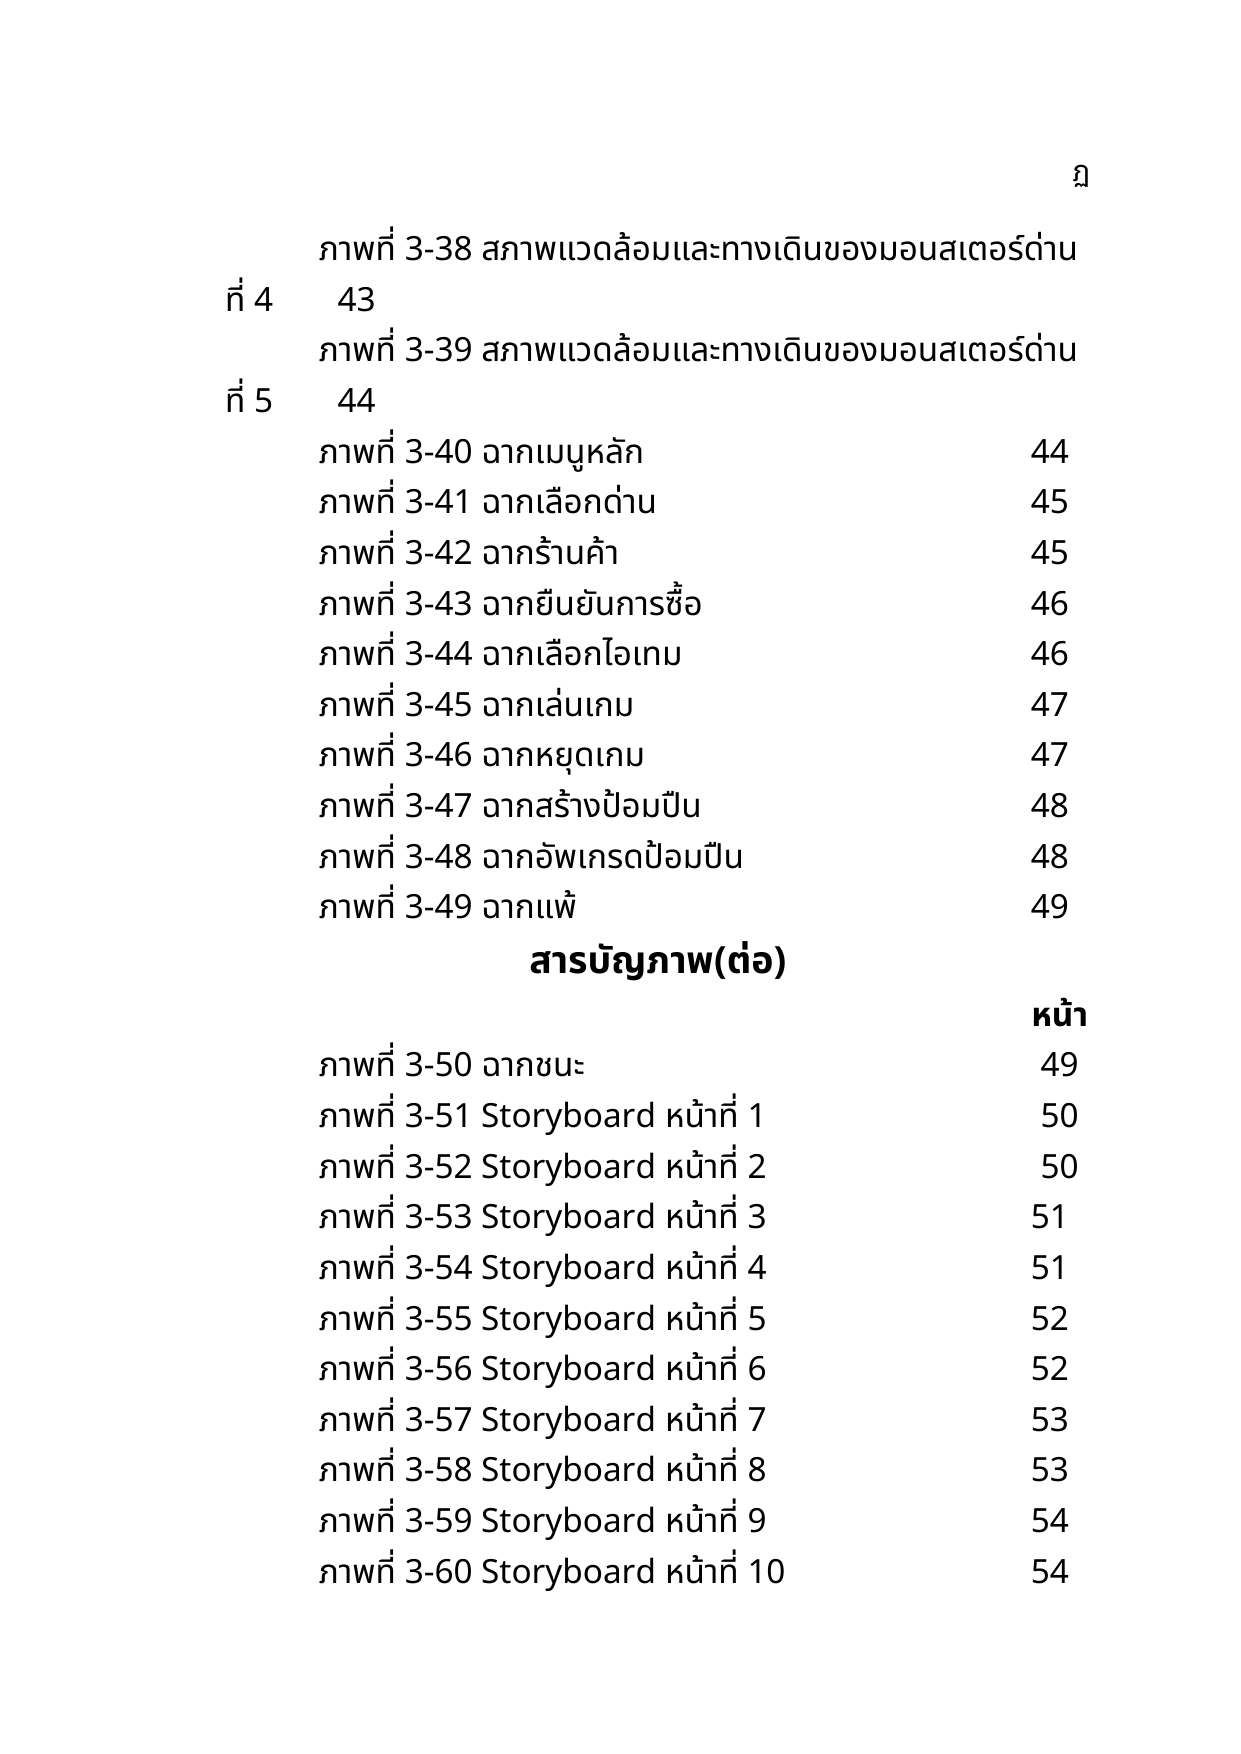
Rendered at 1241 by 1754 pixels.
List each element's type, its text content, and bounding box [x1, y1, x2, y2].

text ภาพที่ 3-59 Storyboard หน้าที่ 9 54 [225, 1497, 1090, 1547]
text ภาพที่ 3-49 ฉากแพ้ 49 [225, 883, 1090, 934]
text ภาพที่ 3-45 ฉากเล่นเกม 47 [225, 681, 1090, 731]
text ภาพที่ 3-38 สภาพแวดล้อมและทางเดินของมอนสเตอร์ด่านที่ 4 43 [225, 225, 1090, 326]
text ภาพที่ 3-58 Storyboard หน้าที่ 8 53 [225, 1446, 1090, 1497]
text หน้า [225, 991, 1090, 1041]
text ภาพที่ 3-57 Storyboard หน้าที่ 7 53 [225, 1396, 1090, 1446]
text ภาพที่ 3-40 ฉากเมนูหลัก 44 [225, 427, 1090, 478]
text ภาพที่ 3-39 สภาพแวดล้อมและทางเดินของมอนสเตอร์ด่านที่ 5 44 [225, 326, 1090, 427]
text ภาพที่ 3-56 Storyboard หน้าที่ 6 52 [225, 1345, 1090, 1396]
text ภาพที่ 3-55 Storyboard หน้าที่ 5 52 [225, 1294, 1090, 1345]
text ภาพที่ 3-54 Storyboard หน้าที่ 4 51 [225, 1244, 1090, 1294]
text ภาพที่ 3-48 ฉากอัพเกรดป้อมปืน 48 [225, 832, 1090, 883]
text ภาพที่ 3-50 ฉากชนะ 49 [225, 1041, 1090, 1092]
text ภาพที่ 3-60 Storyboard หน้าที่ 10 54 [225, 1547, 1090, 1598]
text ภาพที่ 3-53 Storyboard หน้าที่ 3 51 [225, 1193, 1090, 1244]
text ภาพที่ 3-42 ฉากร้านค้า 45 [225, 529, 1090, 579]
text ภาพที่ 3-47 ฉากสร้างป้อมปืน 48 [225, 782, 1090, 832]
text ภาพที่ 3-44 ฉากเลือกไอเทม 46 [225, 630, 1090, 681]
text ภาพที่ 3-46 ฉากหยุดเกม 47 [225, 731, 1090, 782]
text สารบัญภาพ(ต่อ) [225, 934, 1090, 991]
text ภาพที่ 3-41 ฉากเลือกด่าน 45 [225, 478, 1090, 529]
text ภาพที่ 3-51 Storyboard หน้าที่ 1 50 [225, 1092, 1090, 1142]
text ภาพที่ 3-43 ฉากยืนยันการซื้อ 46 [225, 579, 1090, 630]
text ภาพที่ 3-52 Storyboard หน้าที่ 2 50 [225, 1142, 1090, 1193]
